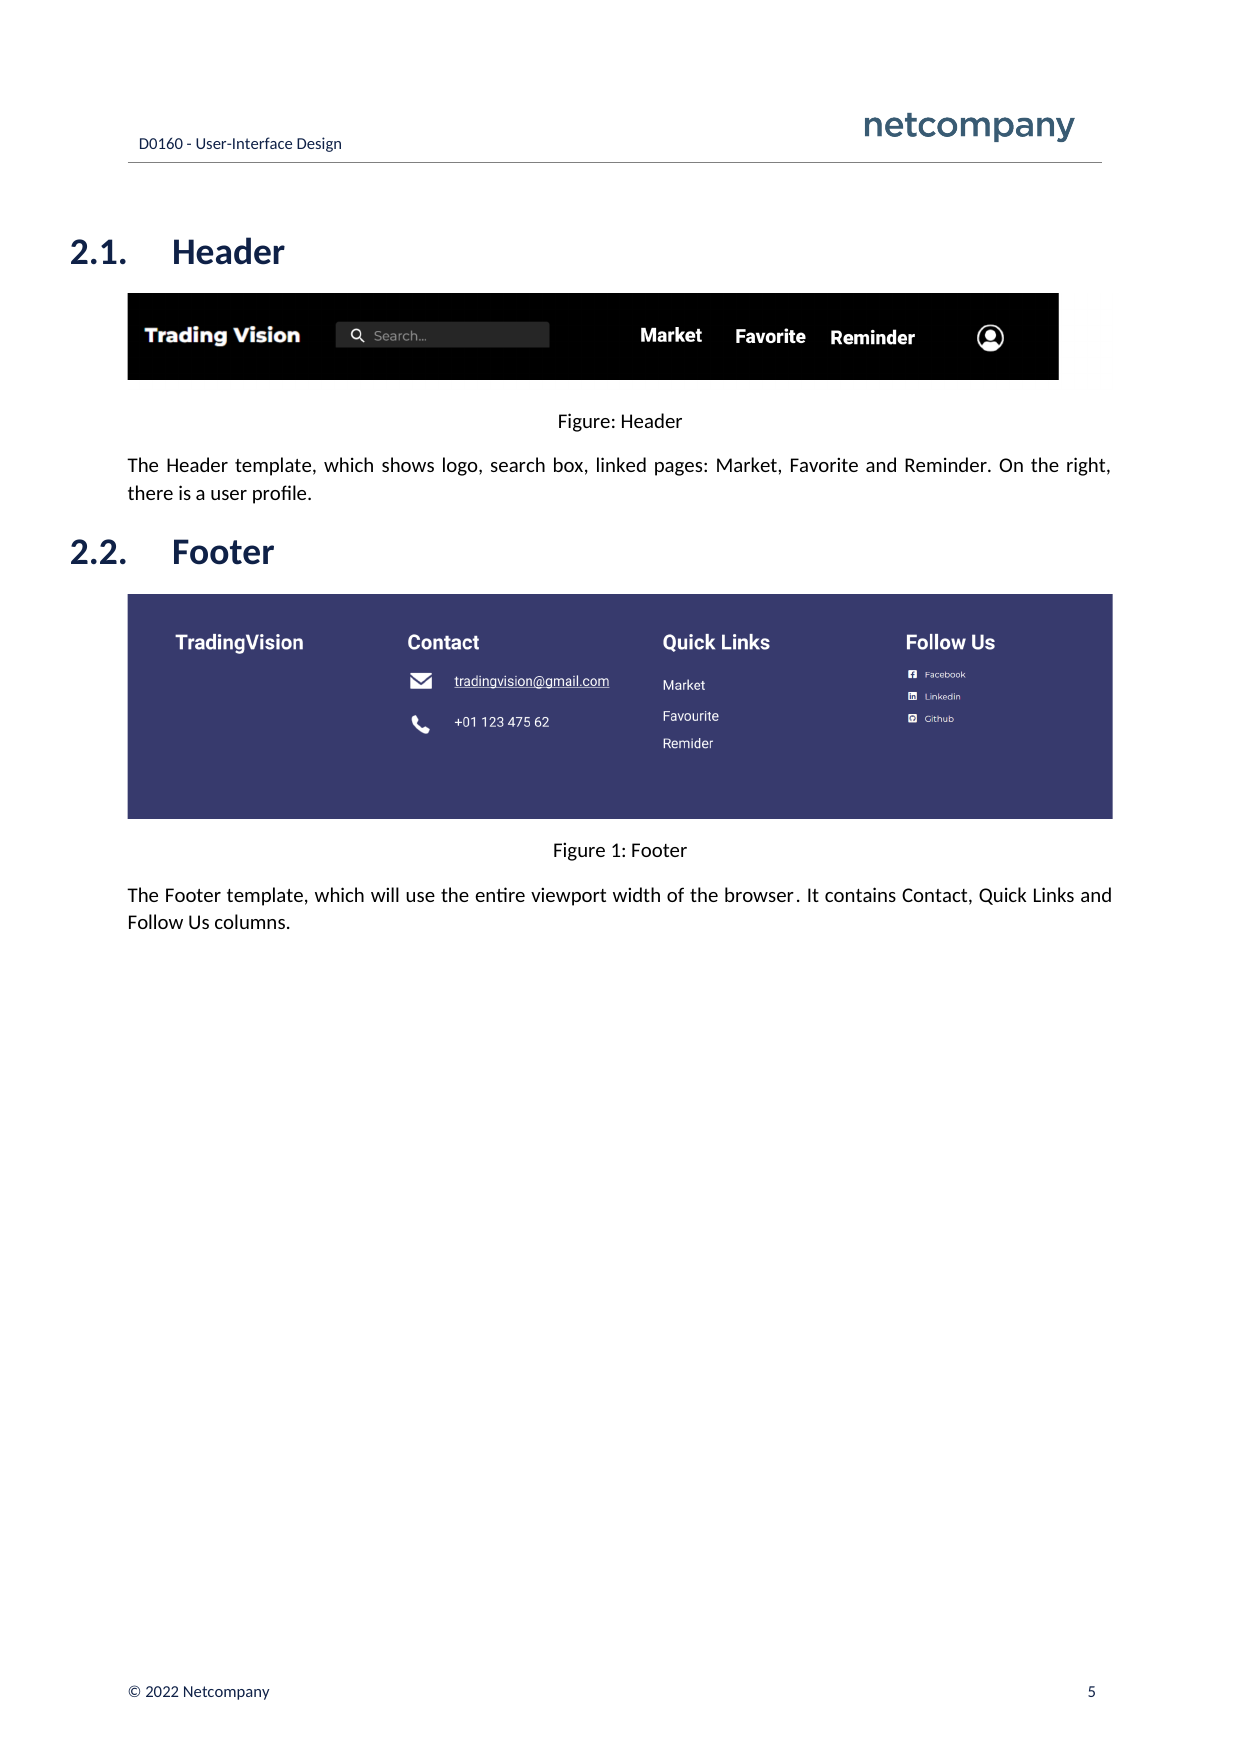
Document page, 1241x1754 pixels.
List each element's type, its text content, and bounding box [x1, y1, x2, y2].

subtitle Footer [127, 528, 1113, 574]
text The Header template, which shows logo, search box, linked pages: Market, Favorite and Reminder. On the right, there is a user profile. [127, 452, 1113, 505]
picture [847, 102, 1092, 150]
text The Footer template, which will use the entire viewport width of the browser. It contains Contact, Quick Links and Follow Us columns. [127, 882, 1113, 934]
picture [127, 594, 1113, 819]
text Figure: Header [127, 408, 1113, 434]
picture [127, 293, 1113, 390]
text Figure 1: Footer [127, 838, 1113, 863]
subtitle Header [127, 228, 1113, 273]
